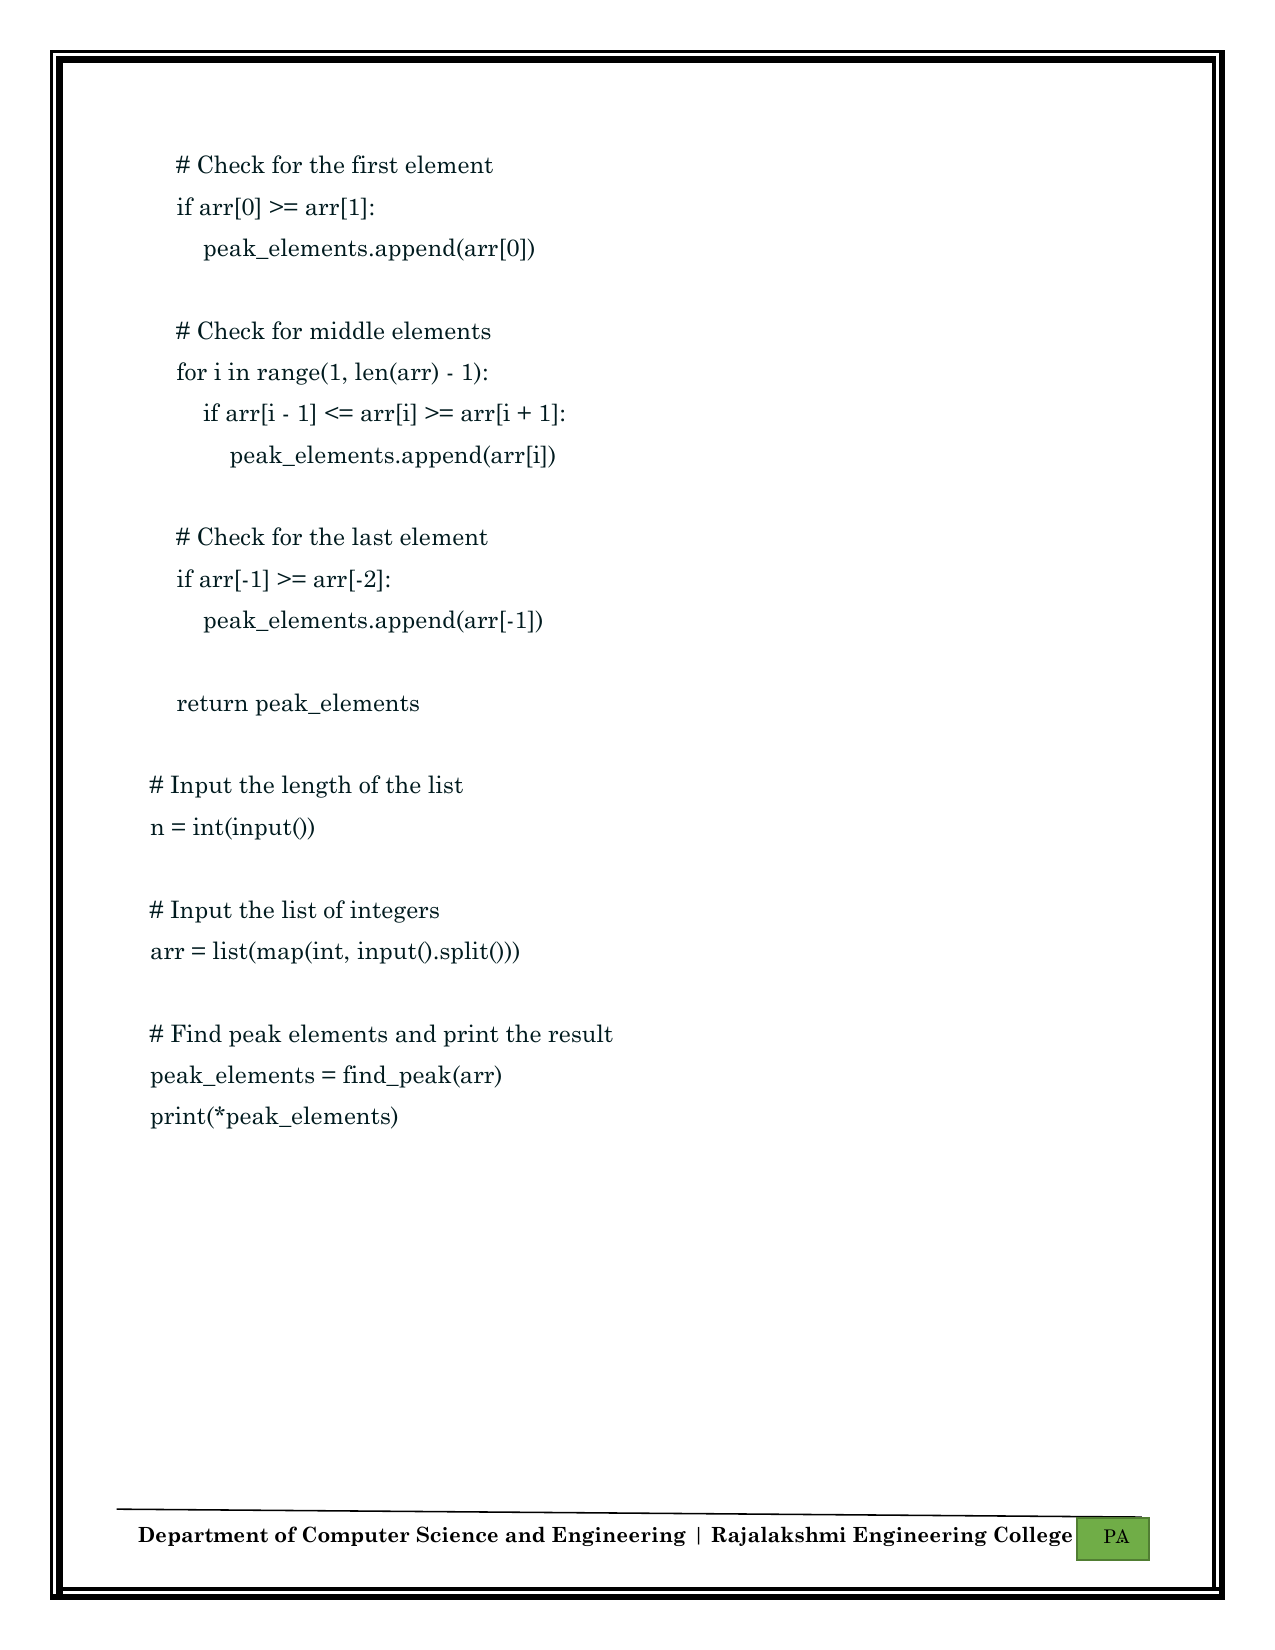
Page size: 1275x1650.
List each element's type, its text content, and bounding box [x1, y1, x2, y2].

text arr = list(map(int, input().split())) [150, 936, 1125, 964]
text for i in range(1, len(arr) - 1): [150, 357, 1125, 386]
text peak_elements = find_peak(arr) [150, 1060, 1125, 1089]
text # Check for middle elements [150, 315, 1125, 344]
text print(*peak_elements) [150, 1101, 1125, 1130]
text # Check for the first element [150, 150, 1125, 179]
text if arr[-1] >= arr[-2]: [150, 563, 1125, 592]
text if arr[0] >= arr[1]: [150, 191, 1125, 220]
text n = int(input()) [150, 812, 1125, 841]
text if arr[i - 1] <= arr[i] >= arr[i + 1]: [150, 398, 1125, 427]
text # Check for the last element [150, 522, 1125, 551]
text peak_elements.append(arr[0]) [150, 233, 1125, 262]
text return peak_elements [150, 688, 1125, 716]
text # Input the list of integers [150, 894, 1125, 923]
text # Input the length of the list [150, 770, 1125, 799]
text peak_elements.append(arr[i]) [150, 439, 1125, 468]
text peak_elements.append(arr[-1]) [150, 605, 1125, 634]
text # Find peak elements and print the result [150, 1018, 1125, 1047]
